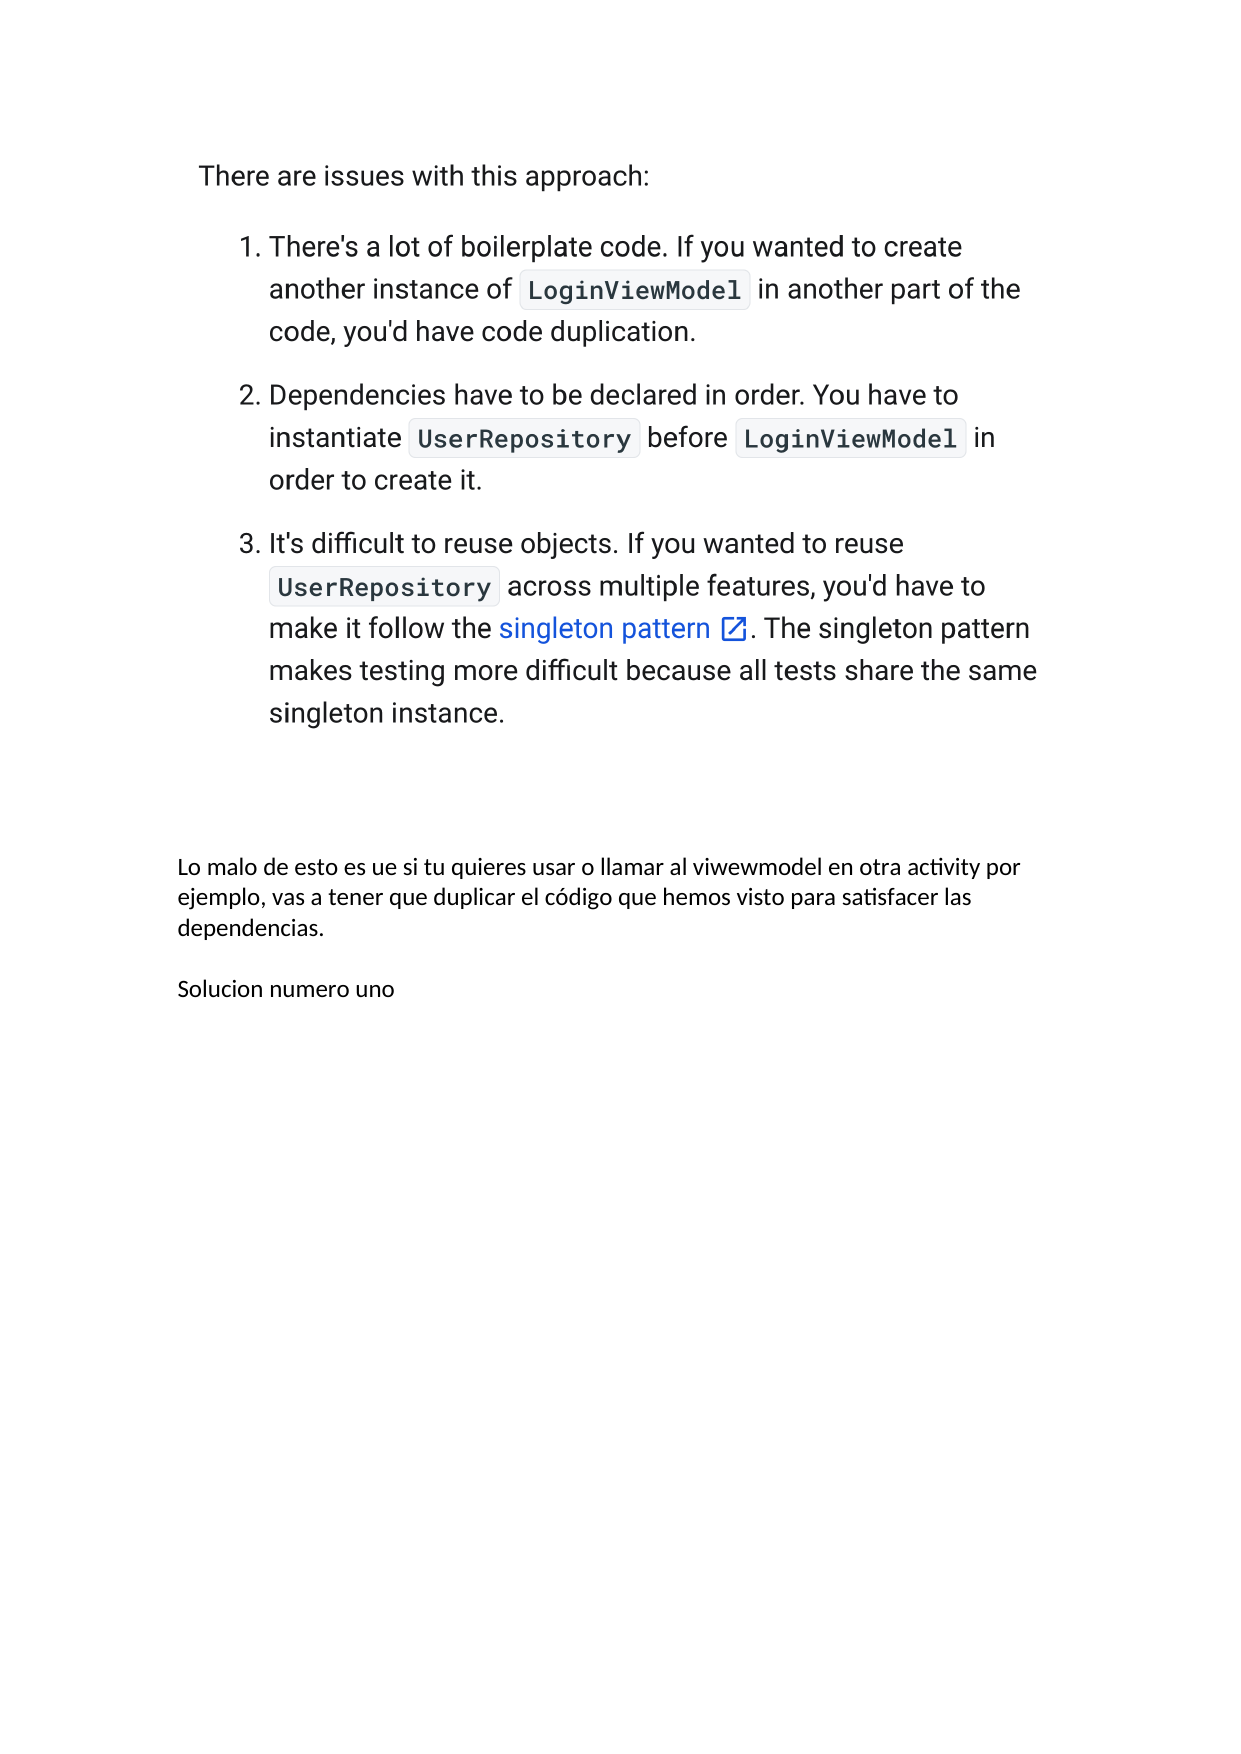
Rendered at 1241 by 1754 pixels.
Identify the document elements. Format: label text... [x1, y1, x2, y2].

text Solucion numero uno [177, 973, 1063, 1003]
picture [177, 147, 1063, 790]
text Lo malo de esto es ue si tu quieres usar o llamar al viwewmodel en otra activity por ejemplo, vas a tener que duplicar el código que hemos visto para satisfacer las dependencias. [177, 851, 1063, 942]
